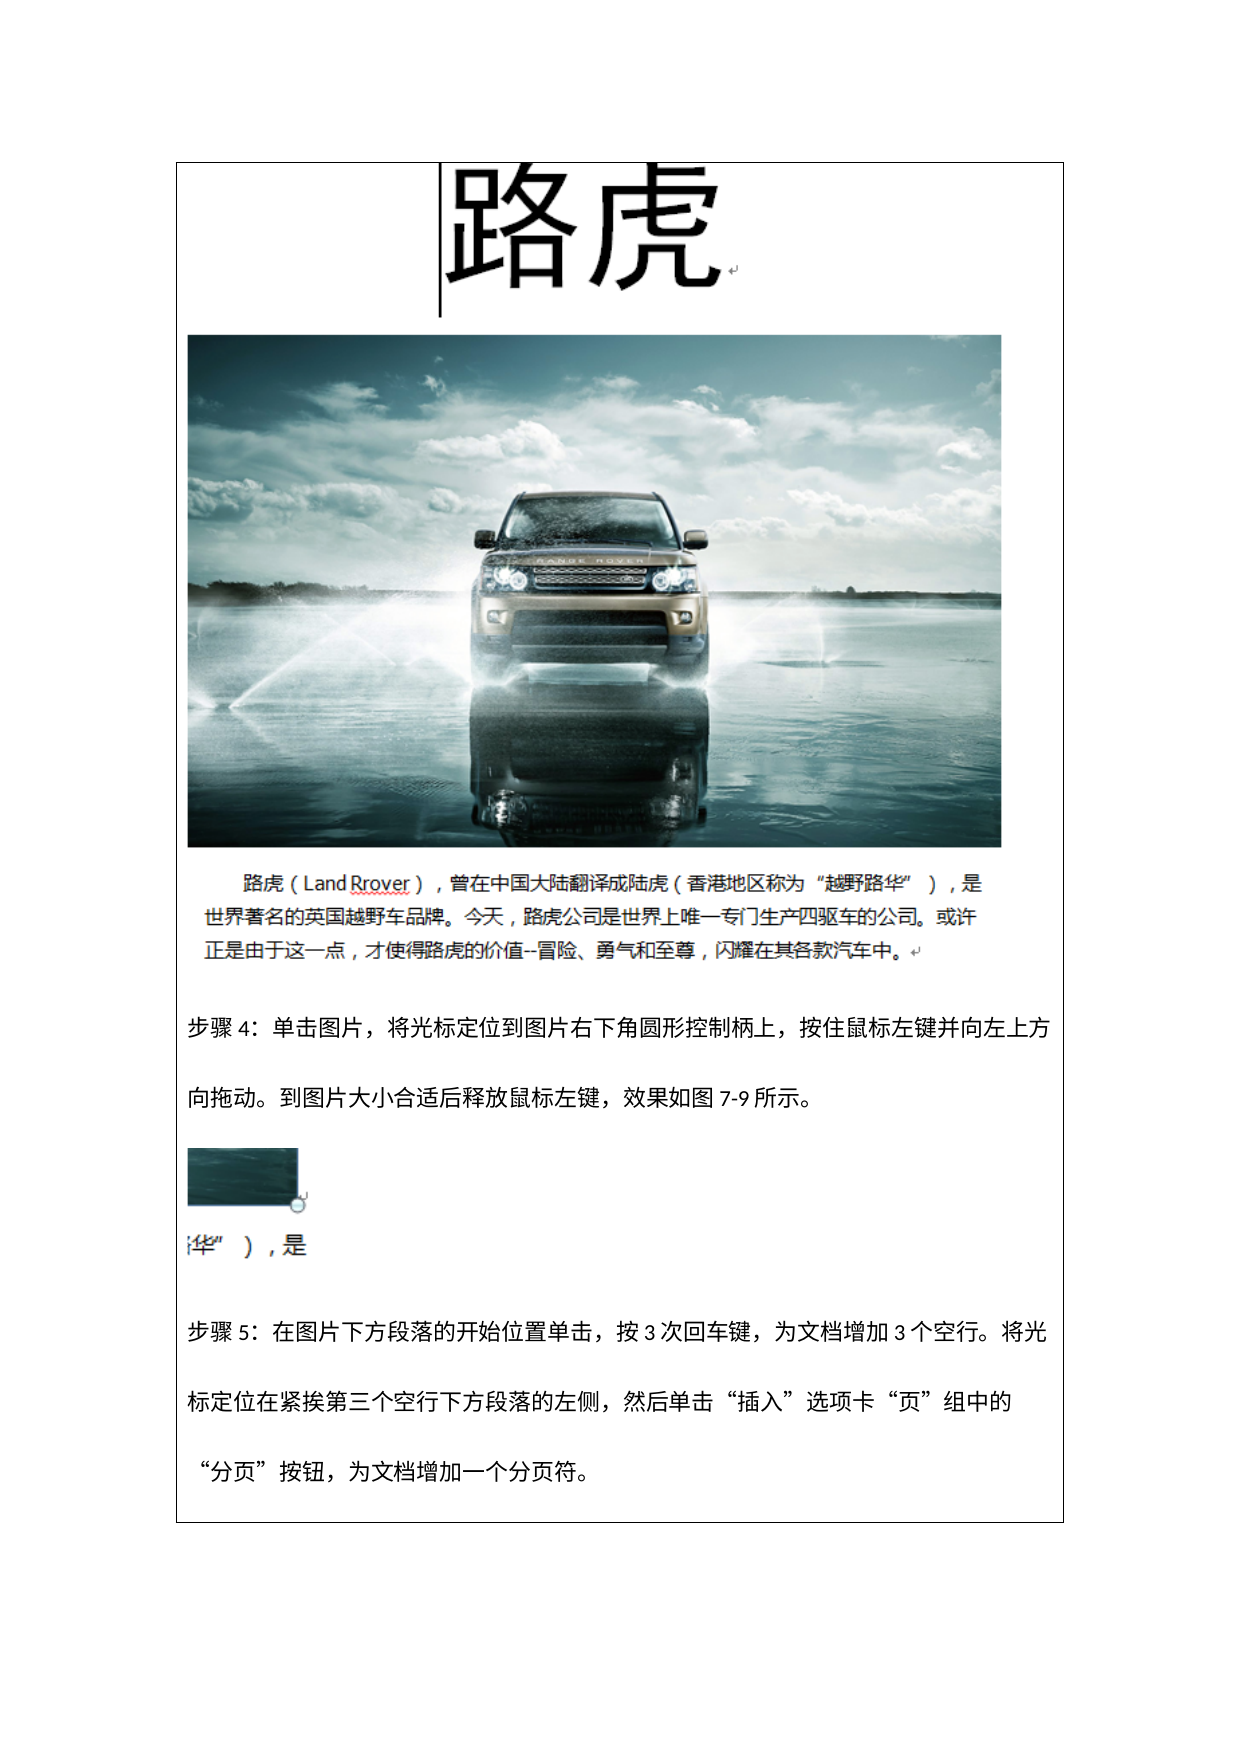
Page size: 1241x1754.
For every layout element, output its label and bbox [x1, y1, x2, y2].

picture [187, 1148, 352, 1268]
picture [187, 163, 1002, 971]
table_cell [177, 163, 1063, 1522]
